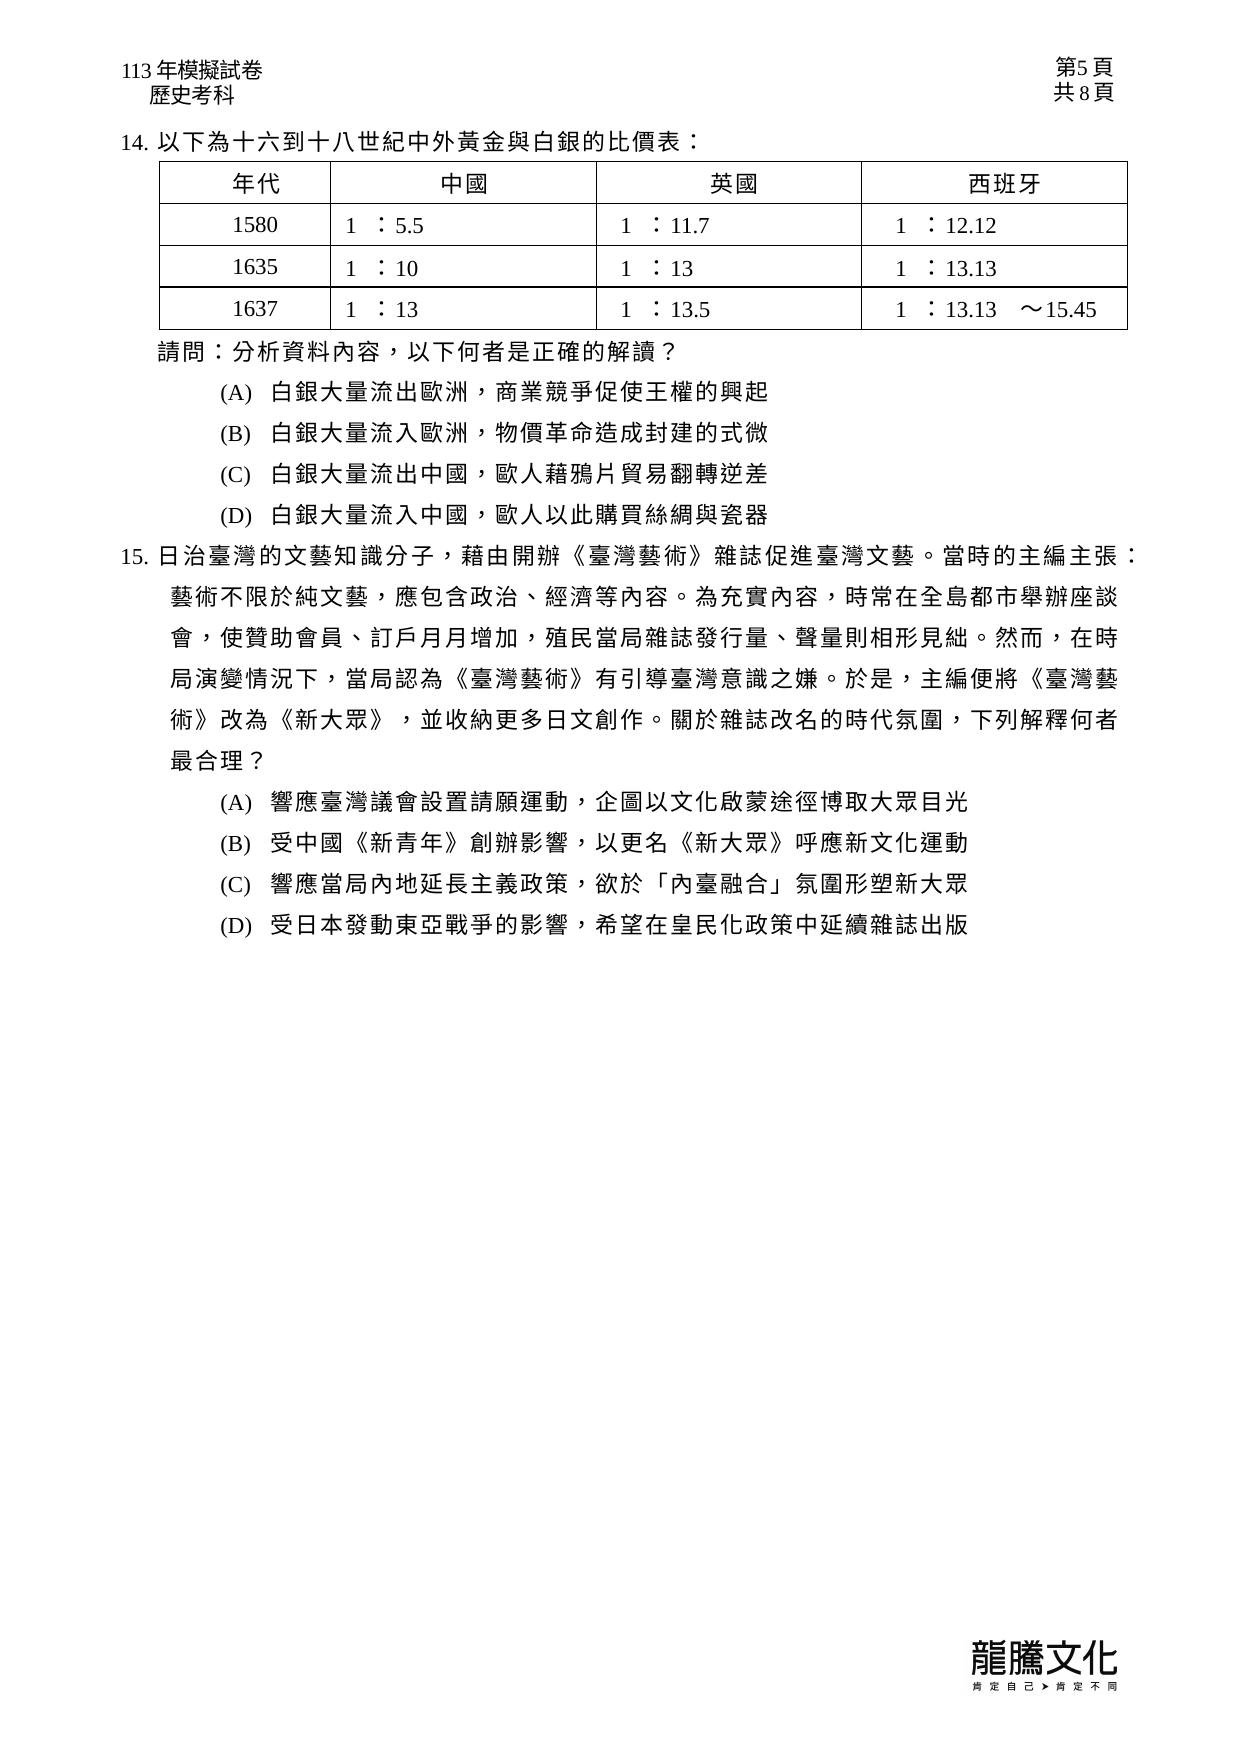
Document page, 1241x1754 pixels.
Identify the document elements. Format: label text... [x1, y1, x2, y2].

text (A)響應臺灣議會設置請願運動，企圖以文化啟蒙途徑博取大眾目光 [195, 780, 1120, 821]
table_cell 1：11.7 [597, 204, 861, 244]
table_header 年代 [160, 162, 330, 202]
text (B)受中國《新青年》創辦影響，以更名《新大眾》呼應新文化運動 [195, 821, 1120, 862]
text (D)白銀大量流入中國，歐人以此購買絲綢與瓷器 [195, 493, 1120, 534]
text 14. 以下為十六到十八世紀中外黃金與白銀的比價表： [120, 119, 1120, 161]
text (C)白銀大量流出中國，歐人藉鴉片貿易翻轉逆差 [195, 452, 1120, 493]
table_header 英國 [597, 162, 861, 202]
text 請問：分析資料內容，以下何者是正確的解讀？ [120, 329, 1120, 370]
table_cell 1：13 [331, 288, 596, 328]
text (A)白銀大量流出歐洲，商業競爭促使王權的興起 [195, 370, 1120, 411]
table_cell 1635 [160, 246, 330, 286]
table_cell 1637 [160, 288, 330, 328]
picture [962, 1638, 1123, 1695]
table_cell 1：10 [331, 246, 596, 286]
text (B)白銀大量流入歐洲，物價革命造成封建的式微 [195, 411, 1120, 452]
table_cell 1580 [160, 204, 330, 244]
text (D)受日本發動東亞戰爭的影響，希望在皇民化政策中延續雜誌出版 [195, 903, 1120, 943]
table_cell 1：13.13～15.45 [862, 288, 1127, 328]
table_cell 1：13 [597, 246, 861, 286]
text (C)響應當局內地延長主義政策，欲於「內臺融合」氛圍形塑新大眾 [195, 862, 1120, 903]
table_cell 1：13.5 [597, 288, 861, 328]
text 15. 日治臺灣的文藝知識分子，藉由開辦《臺灣藝術》雜誌促進臺灣文藝。當時的主編主張：藝術不限於純文藝，應包含政治、經濟等內容。為充實內容，時常在全島都市舉辦座談會，使贊助會員、訂戶月月增加，殖民當局雜誌發行量、聲量則相形見絀。然而，在時局演變情況下，當局認為《臺灣藝術》有引導臺灣意識之嫌。於是，主編便將《臺灣藝術》改為《新大眾》，並收納更多日文創作。關於雜誌改名的時代氛圍，下列解釋何者最合理？ [120, 534, 1120, 780]
table_header 西班牙 [862, 162, 1127, 202]
table_cell 1：12.12 [862, 204, 1127, 244]
table_cell 1：13.13 [862, 246, 1127, 286]
table_header 中國 [331, 162, 596, 202]
table_cell 1：5.5 [331, 204, 596, 244]
